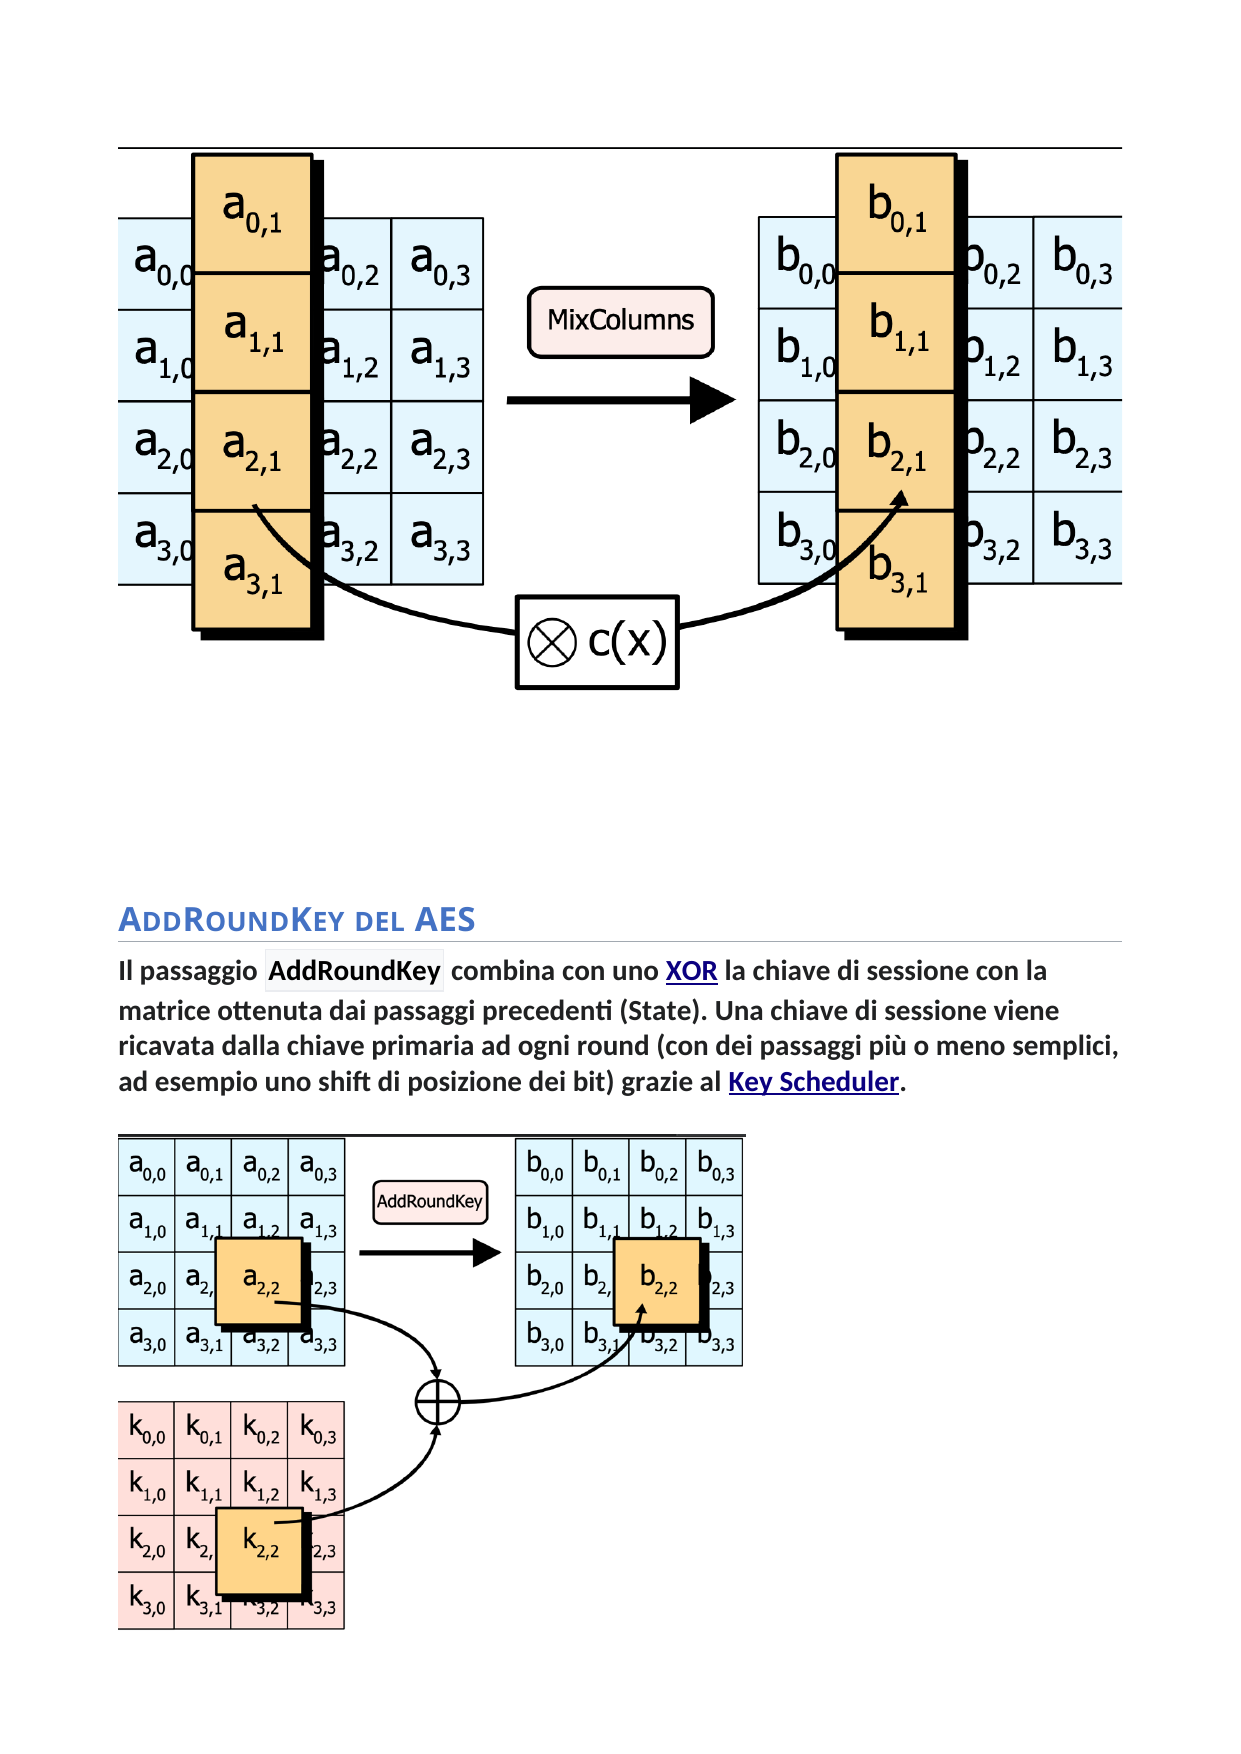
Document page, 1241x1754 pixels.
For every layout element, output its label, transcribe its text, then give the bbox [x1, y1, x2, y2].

text Il passaggio AddRoundKey combina con uno XOR la chiave di sessione con la matrice ottenuta dai passaggi precedenti (State). Una chiave di sessione viene ricavata dalla chiave primaria ad ogni round (con dei passaggi più o meno semplici, ad esempio uno shift di posizione dei bit) grazie al Key Scheduler. [444, 949, 1122, 1098]
picture [118, 1134, 746, 1632]
picture [118, 147, 1123, 693]
subtitle AddRoundKey del AES [118, 896, 1122, 941]
